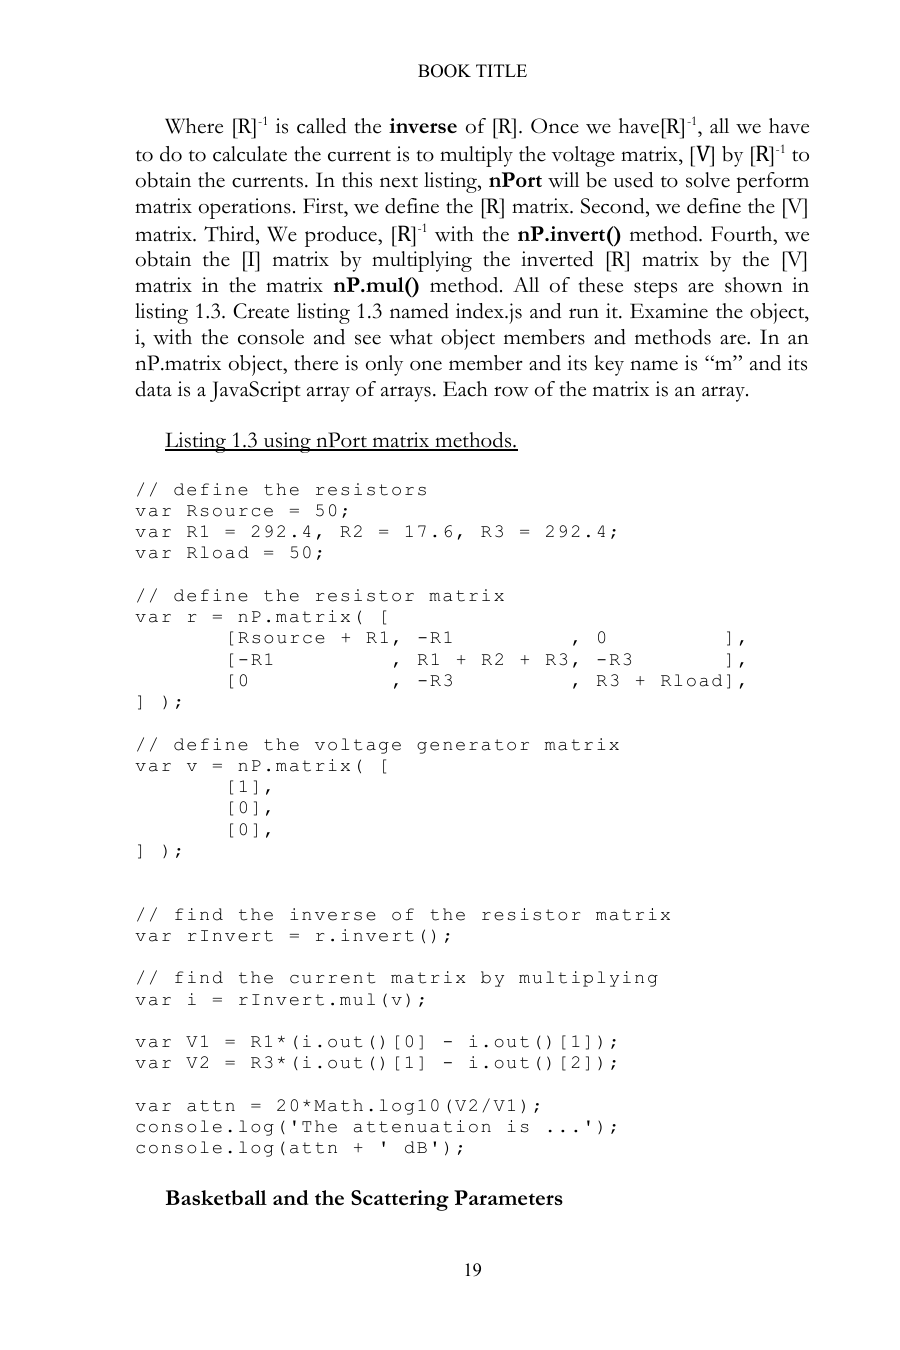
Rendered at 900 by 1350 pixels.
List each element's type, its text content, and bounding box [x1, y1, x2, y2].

subtitle // find the inverse of the resistor matrix [135, 904, 810, 926]
text Where [R]-1 is called the inverse of [R]. Once we have[R]-1, all we have to do to calculate the current is to multiply the voltage matrix, [V] by [R]-1 to obtain the currents. In this next listing, nPort will be used to solve perform matrix operations. First, we define the [R] matrix. Second, we define the [V] matrix. Third, We produce, [R]-1 with the nP.invert() method. Fourth, we obtain the [I] matrix by multiplying the inverted [R] matrix by the [V] matrix in the matrix nP.mul() method. All of these steps are shown in listing 1.3. Create listing 1.3 named index.js and run it. Examine the object, i, with the console and see what object members and methods are. In an nP.matrix object, there is only one member and its key name is “m” and its data is a JavaScript array of arrays. Each row of the matrix is an array. [135, 114, 810, 402]
subtitle [1], [135, 777, 810, 798]
subtitle var r = nP.matrix( [ [135, 607, 810, 628]
subtitle var V1 = R1*(i.out()[0] - i.out()[1]); [135, 1032, 810, 1053]
subtitle // find the current matrix by multiplying [135, 968, 810, 989]
subtitle var Rsource = 50; [135, 501, 810, 522]
text Basketball and the Scattering Parameters [135, 1185, 810, 1211]
subtitle console.log('The attenuation is ...'); [135, 1117, 810, 1138]
subtitle var R1 = 292.4, R2 = 17.6, R3 = 292.4; [135, 522, 810, 543]
subtitle ] ); [135, 841, 810, 862]
subtitle [Rsource + R1, -R1 , 0 ], [135, 628, 810, 649]
subtitle var Rload = 50; [135, 543, 810, 564]
text Listing 1.3 using nPort matrix methods. [135, 428, 810, 454]
subtitle // define the resistor matrix [135, 586, 810, 607]
subtitle console.log(attn + ' dB'); [135, 1138, 810, 1159]
subtitle [-R1 , R1 + R2 + R3, -R3 ], [135, 649, 810, 671]
subtitle var v = nP.matrix( [ [135, 756, 810, 777]
subtitle var V2 = R3*(i.out()[1] - i.out()[2]); [135, 1053, 810, 1074]
subtitle [0], [135, 798, 810, 819]
subtitle // define the voltage generator matrix [135, 734, 810, 756]
subtitle var i = rInvert.mul(v); [135, 989, 810, 1011]
subtitle // define the resistors [135, 479, 810, 501]
subtitle var attn = 20*Math.log10(V2/V1); [135, 1096, 810, 1117]
subtitle var rInvert = r.invert(); [135, 926, 810, 947]
subtitle [0 , -R3 , R3 + Rload], [135, 671, 810, 692]
subtitle [0], [135, 819, 810, 841]
subtitle ] ); [135, 692, 810, 713]
